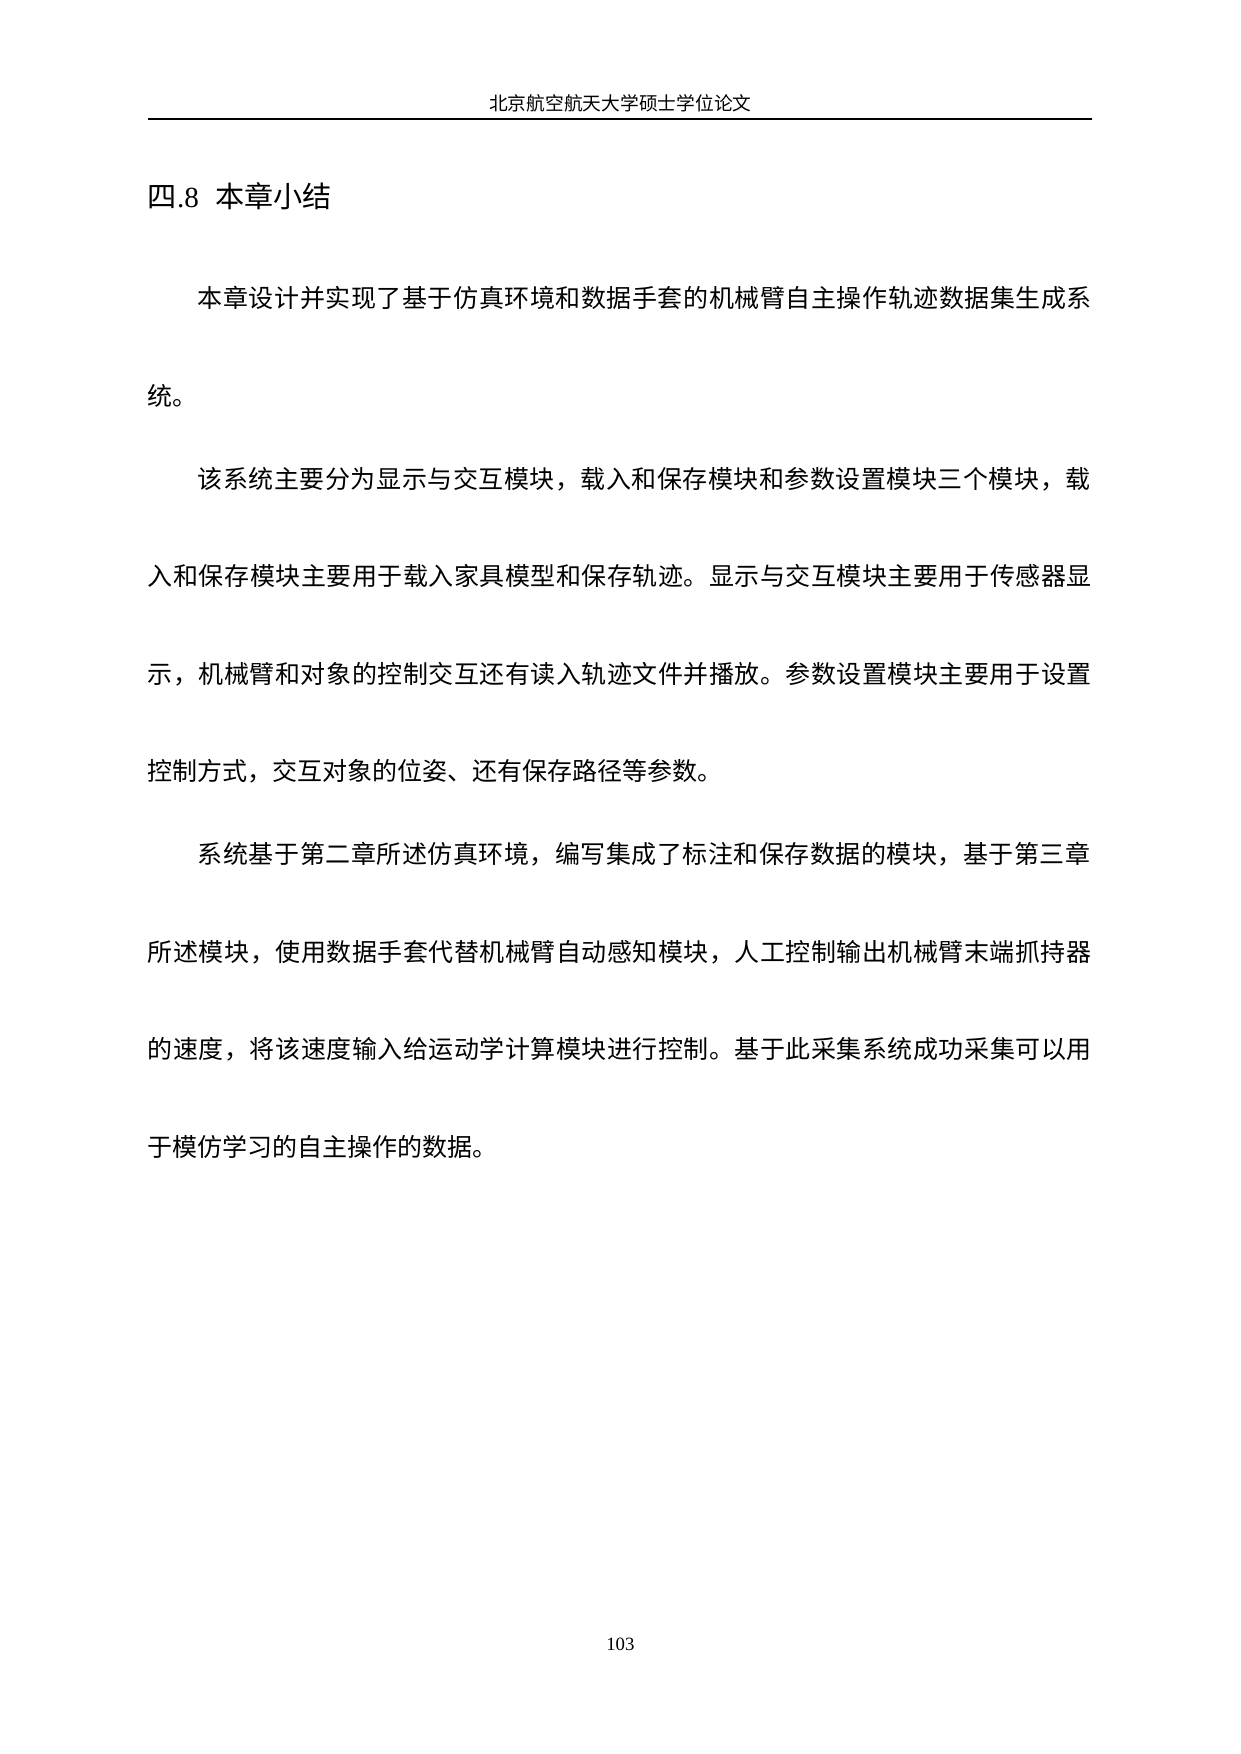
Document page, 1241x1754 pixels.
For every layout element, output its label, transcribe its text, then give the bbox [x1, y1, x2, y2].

text 该系统主要分为显示与交互模块，载入和保存模块和参数设置模块三个模块，载入和保存模块主要用于载入家具模型和保存轨迹。显示与交互模块主要用于传感器显示，机械臂和对象的控制交互还有读入轨迹文件并播放。参数设置模块主要用于设置控制方式，交互对象的位姿、还有保存路径等参数。 [148, 445, 1092, 802]
text 系统基于第二章所述仿真环境，编写集成了标注和保存数据的模块，基于第三章所述模块，使用数据手套代替机械臂自动感知模块，人工控制输出机械臂末端抓持器的速度，将该速度输入给运动学计算模块进行控制。基于此采集系统成功采集可以用于模仿学习的自主操作的数据。 [148, 821, 1092, 1178]
subtitle 本章小结 [148, 162, 1092, 227]
text 本章设计并实现了基于仿真环境和数据手套的机械臂自主操作轨迹数据集生成系统。 [148, 264, 1092, 427]
